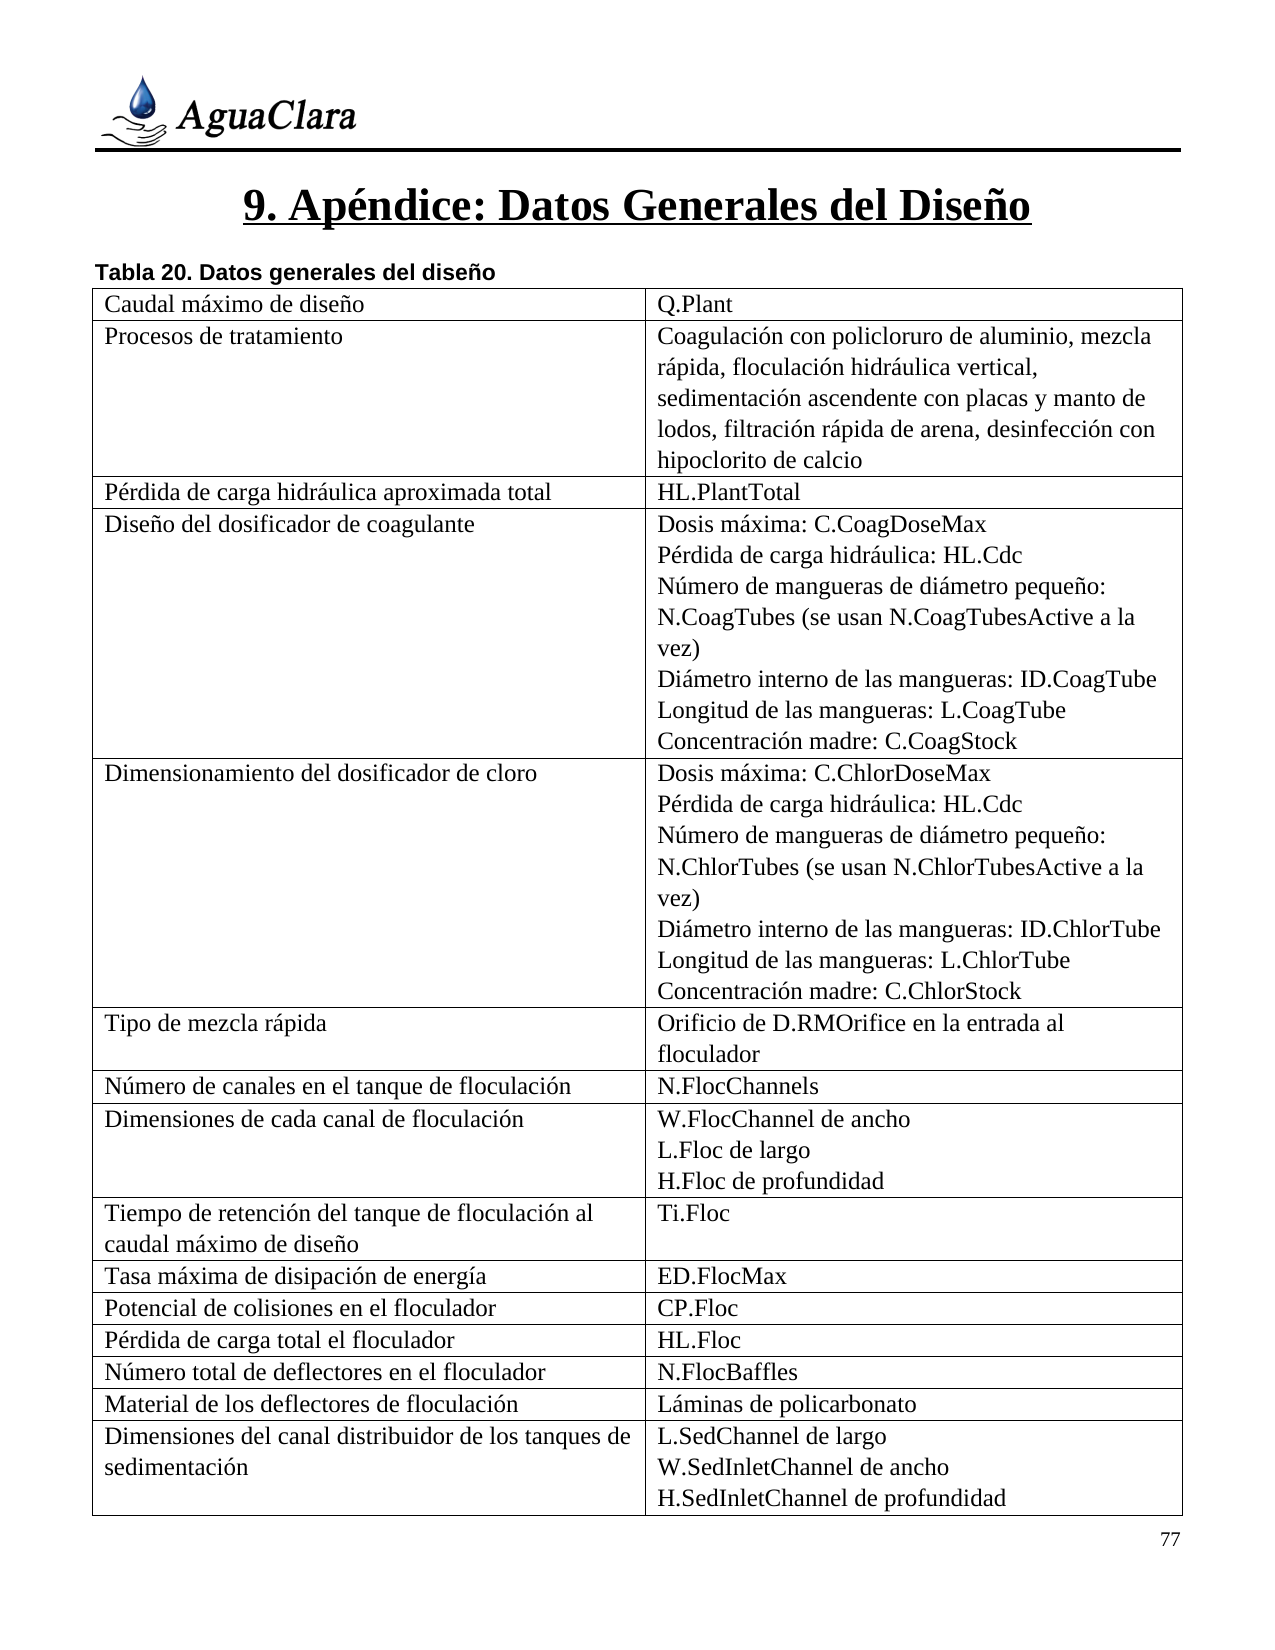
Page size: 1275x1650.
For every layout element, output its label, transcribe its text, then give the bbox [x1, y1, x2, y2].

table_header Caudal máximo de diseño [93, 289, 645, 320]
table_cell CP.Floc [646, 1293, 1182, 1324]
table_cell Láminas de policarbonato [646, 1389, 1182, 1420]
table_cell Dimensiones de cada canal de floculación [93, 1104, 645, 1197]
table_cell N.FlocBaffles [646, 1357, 1182, 1388]
table_cell Dimensiones del canal distribuidor de los tanques de sedimentación [93, 1421, 645, 1514]
subtitle . Apéndice: Datos Generales del Diseño [94, 177, 1181, 230]
picture [94, 75, 373, 148]
table_cell Tasa máxima de disipación de energía [93, 1261, 645, 1292]
text Tabla 20. Datos generales del diseño [94, 259, 1181, 286]
table_cell HL.Floc [646, 1325, 1182, 1356]
table_cell Orificio de D.RMOrifice en la entrada al floculador [646, 1008, 1182, 1070]
table_cell Pérdida de carga hidráulica aproximada total [93, 477, 645, 508]
table_cell Número de canales en el tanque de floculación [93, 1071, 645, 1103]
table_cell Procesos de tratamiento [93, 321, 645, 476]
table_cell N.FlocChannels [646, 1071, 1182, 1103]
table_cell W.FlocChannel de ancho L.Floc de largo H.Floc de profundidad [646, 1104, 1182, 1197]
table_cell Número total de deflectores en el floculador [93, 1357, 645, 1388]
table_cell Tiempo de retención del tanque de floculación al caudal máximo de diseño [93, 1198, 645, 1260]
table_cell Dosis máxima: C.CoagDoseMax Pérdida de carga hidráulica: HL.Cdc Número de mangueras de diámetro pequeño: N.CoagTubes (se usan N.CoagTubesActive a la vez) Diámetro interno de las mangueras: ID.CoagTube Longitud de las mangueras: L.CoagTube Concentración madre: C.CoagStock [646, 509, 1182, 757]
table_cell Dosis máxima: C.ChlorDoseMax Pérdida de carga hidráulica: HL.Cdc Número de mangueras de diámetro pequeño: N.ChlorTubes (se usan N.ChlorTubesActive a la vez) Diámetro interno de las mangueras: ID.ChlorTube Longitud de las mangueras: L.ChlorTube Concentración madre: C.ChlorStock [646, 759, 1182, 1007]
table_cell L.SedChannel de largo W.SedInletChannel de ancho H.SedInletChannel de profundidad [646, 1421, 1182, 1514]
table_cell Material de los deflectores de floculación [93, 1389, 645, 1420]
table_cell Coagulación con policloruro de aluminio, mezcla rápida, floculación hidráulica vertical, sedimentación ascendente con placas y manto de lodos, filtración rápida de arena, desinfección con hipoclorito de calcio [646, 321, 1182, 476]
table_cell Potencial de colisiones en el floculador [93, 1293, 645, 1324]
table_cell Diseño del dosificador de coagulante [93, 509, 645, 757]
table_cell Tipo de mezcla rápida [93, 1008, 645, 1070]
table_cell Pérdida de carga total el floculador [93, 1325, 645, 1356]
table_header Q.Plant [646, 289, 1182, 320]
table_cell ED.FlocMax [646, 1261, 1182, 1292]
table_cell HL.PlantTotal [646, 477, 1182, 508]
table_cell Ti.Floc [646, 1198, 1182, 1260]
table_cell Dimensionamiento del dosificador de cloro [93, 759, 645, 1007]
